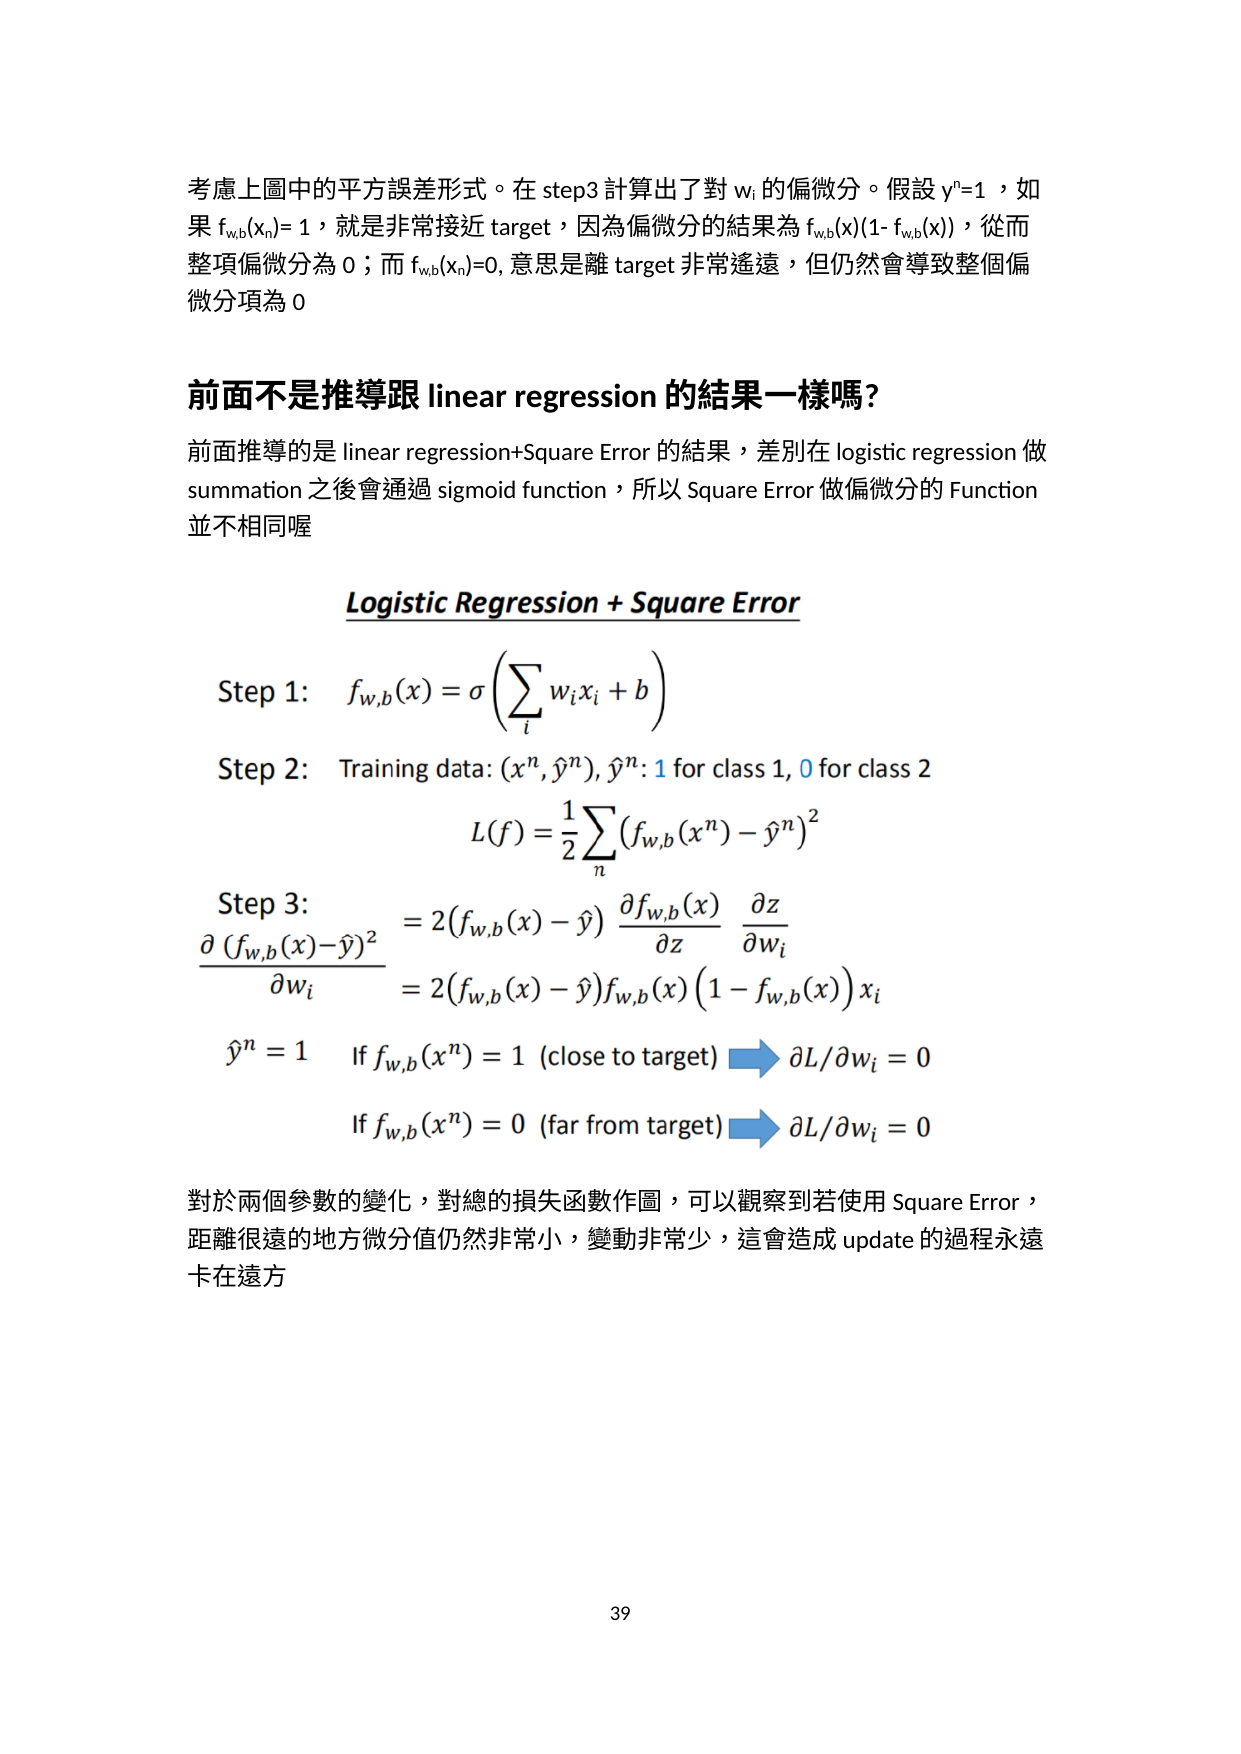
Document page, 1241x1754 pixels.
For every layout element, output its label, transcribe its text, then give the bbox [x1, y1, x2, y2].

text 前面不是推導跟linear regression的結果一樣嗎? [187, 356, 1053, 431]
text 前面推導的是linear regression+Square Error的結果，差別在logistic regression做summation之後會通過sigmoid function，所以Square Error做偏微分的Function並不相同喔 [187, 431, 1053, 543]
picture [187, 581, 938, 1150]
text 考慮上圖中的平方誤差形式。在step3計算出了對 wi 的偏微分。假設 yn=1 ，如果 fw,b(xn)= 1，就是非常接近target，因為偏微分的結果為fw,b(x)(1- fw,b(x))，從而整項偏微分為0；而 fw,b(xn)=0, 意思是離target非常遙遠，但仍然會導致整個偏微分項為0 [187, 168, 1053, 318]
text 對於兩個參數的變化，對總的損失函數作圖，可以觀察到若使用Square Error，距離很遠的地方微分值仍然非常小，變動非常少，這會造成update的過程永遠卡在遠方 [187, 1181, 1053, 1293]
